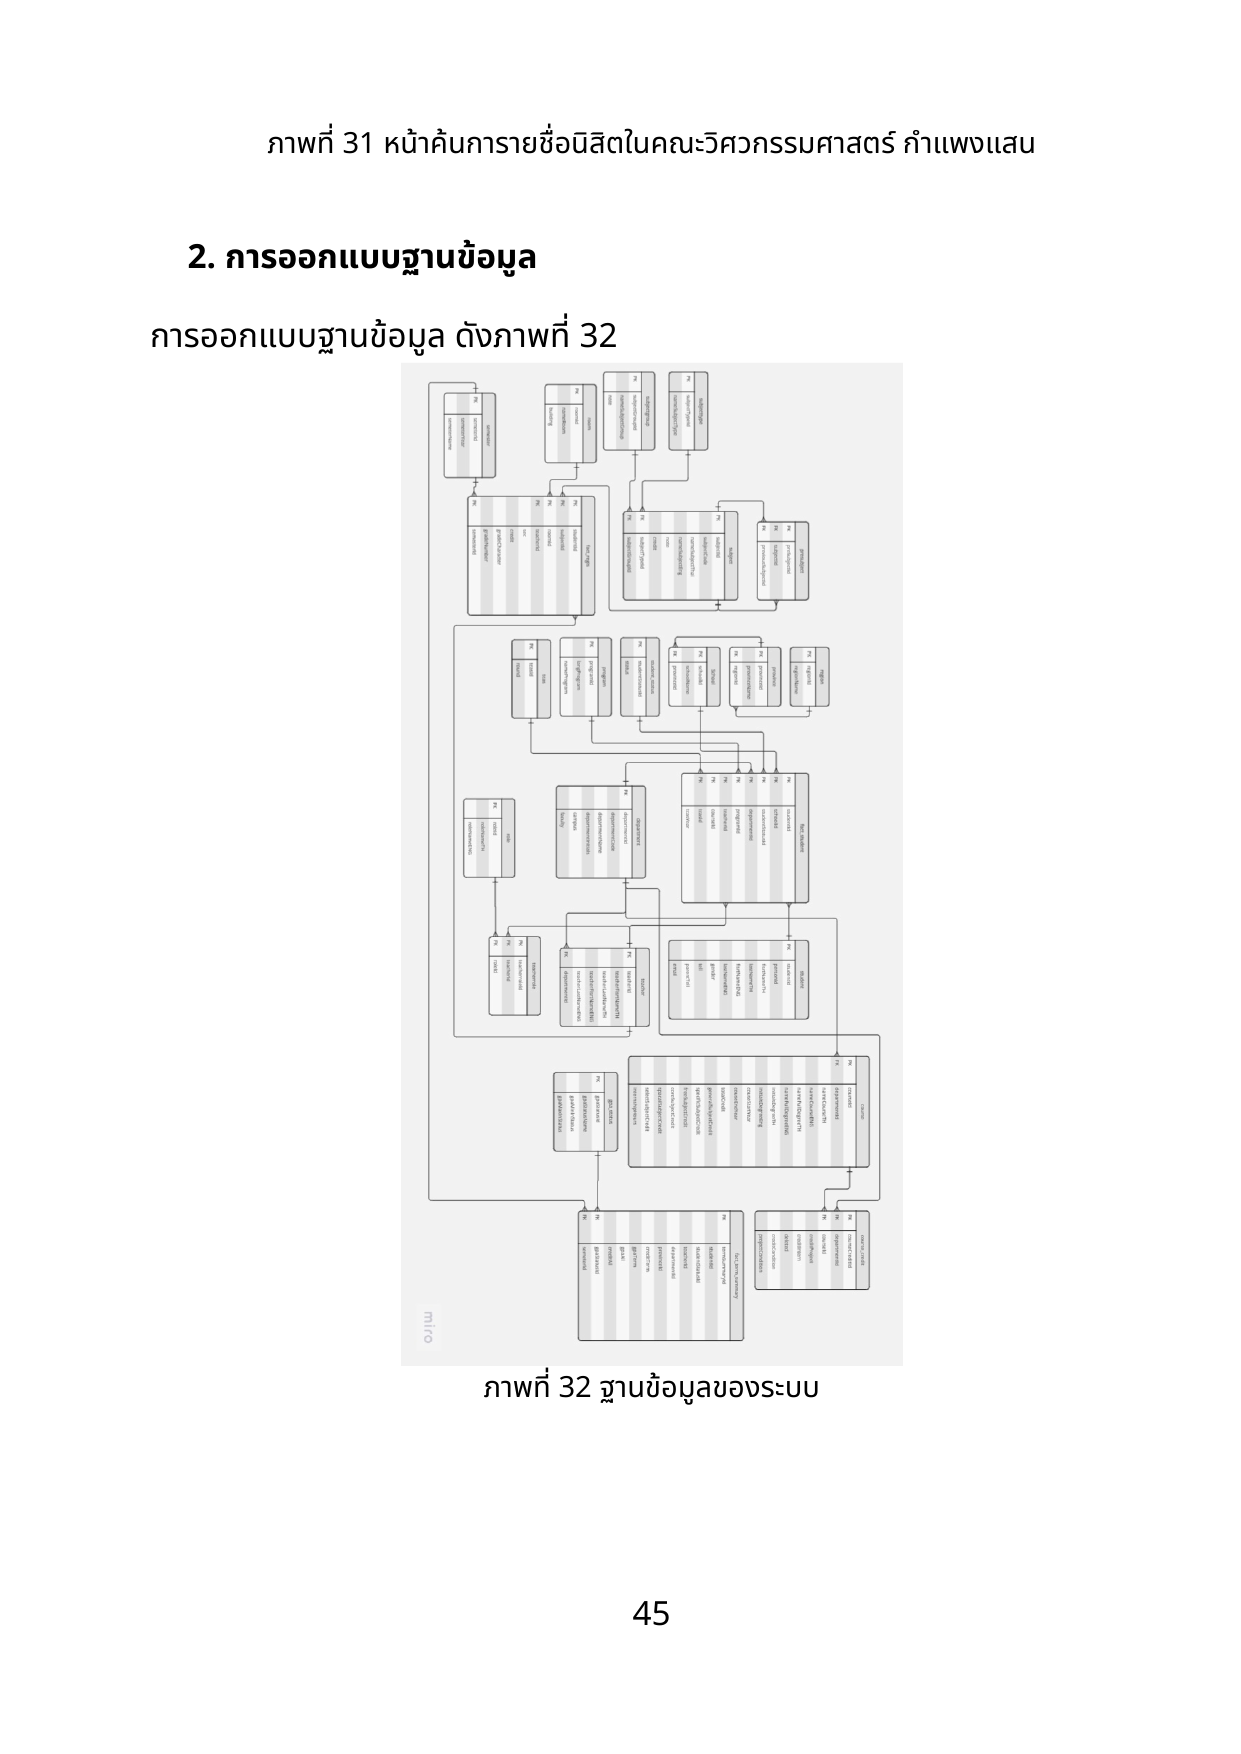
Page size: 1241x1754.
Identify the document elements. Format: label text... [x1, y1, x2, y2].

text ภาพที่ 31 หน้าค้นการายชื่อนิสิตในคณะวิศวกรรมศาสตร์ กำแพงแสน [150, 122, 1153, 166]
list ภาพที่ 32 ฐานข้อมูลของระบบ [150, 1366, 1153, 1411]
list การออกแบบฐานข้อมูล ดังภาพที่ 32 [150, 312, 1153, 362]
subtitle 2. การออกแบบฐานข้อมูล [187, 233, 1153, 283]
picture [401, 364, 903, 1365]
